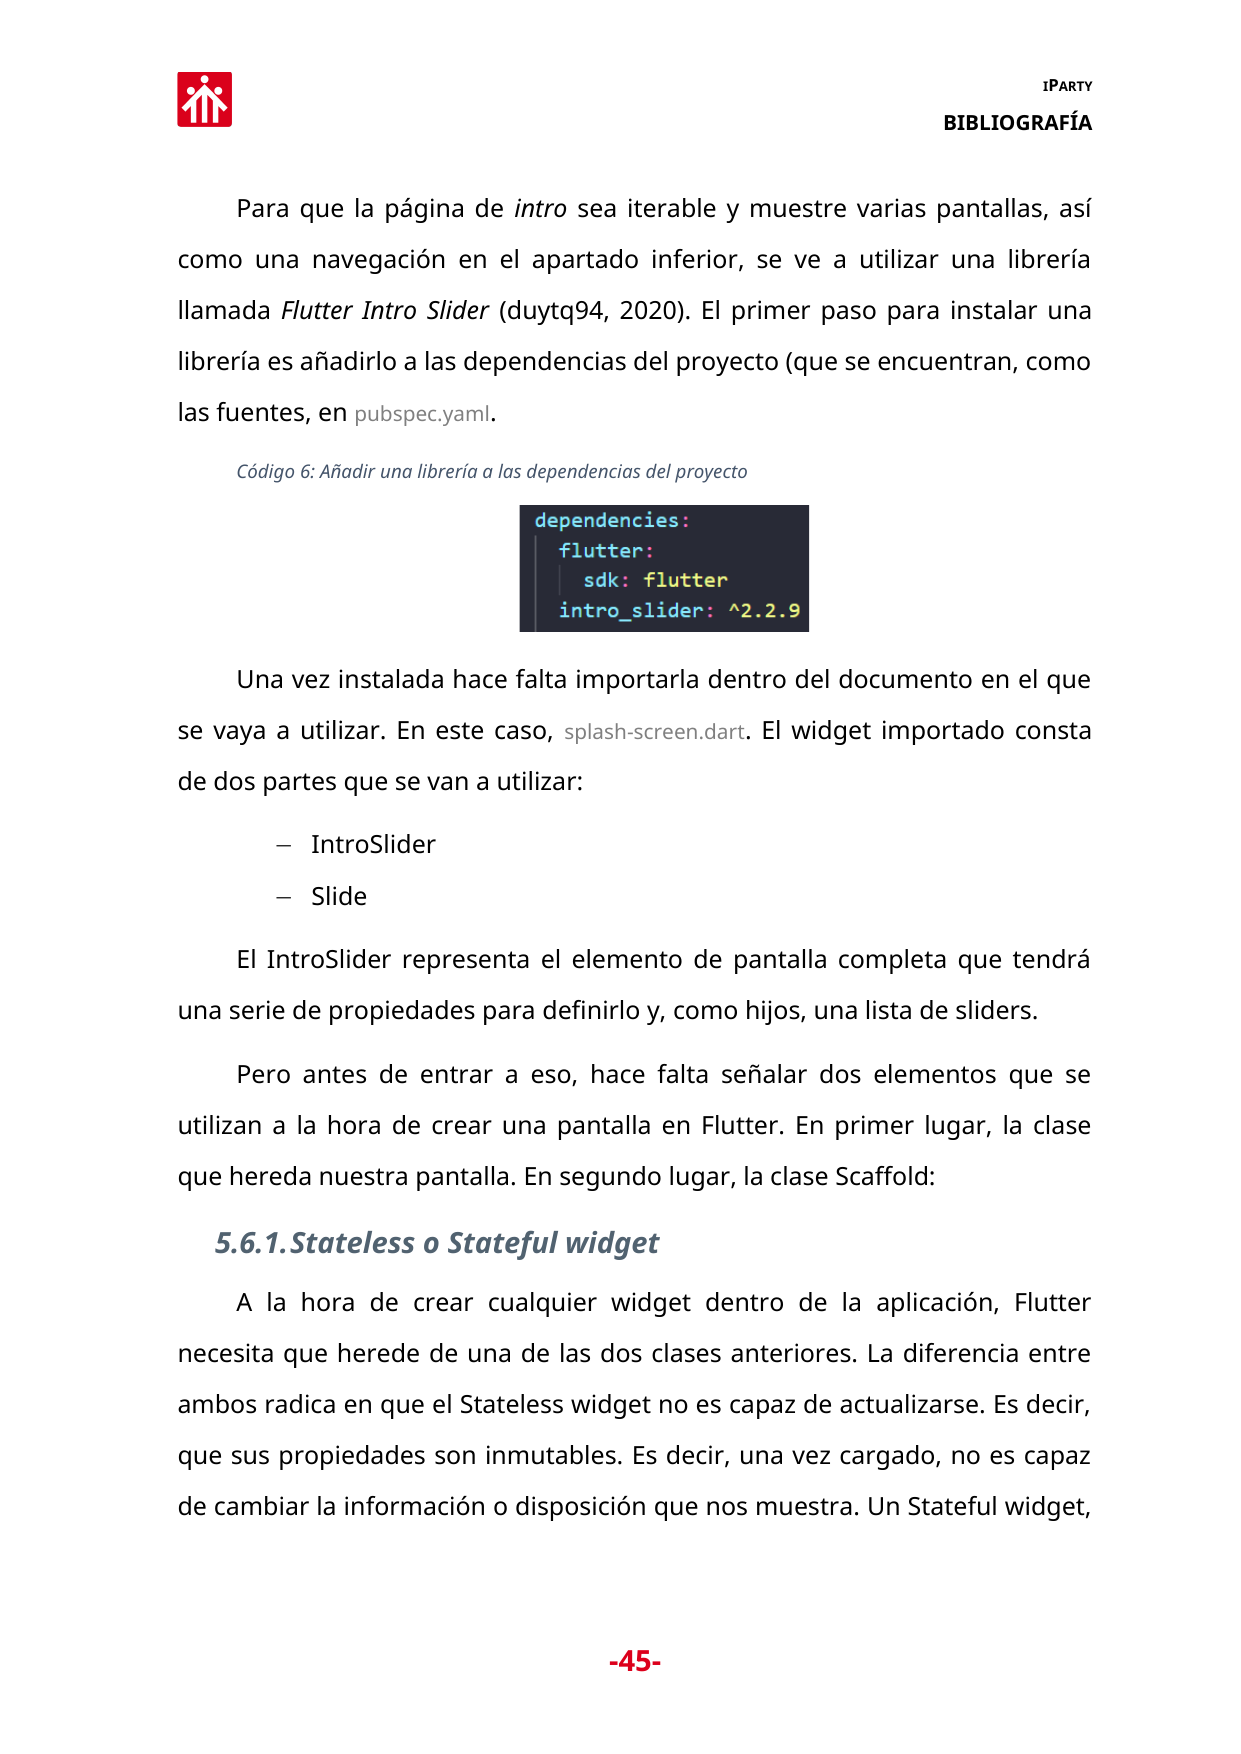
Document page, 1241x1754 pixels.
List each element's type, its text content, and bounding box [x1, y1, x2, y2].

text El IntroSlider representa el elemento de pantalla completa que tendrá una serie de propiedades para definirlo y, como hijos, una lista de sliders. [177, 942, 1092, 1027]
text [177, 1284, 1092, 1523]
picture [177, 72, 232, 127]
list IntroSlider [274, 827, 1092, 861]
subtitle Stateless o Stateful widget [215, 1222, 1092, 1262]
picture [519, 505, 810, 632]
text Para que la página de intro sea iterable y muestre varias pantallas, así como una navegación en el apartado inferior, se ve a utilizar una librería llamada Flutter Intro Slider . El primer paso para instalar una librería es añadirlo a las dependencias del proyecto (que se encuentran, como las fuentes, en pubspec.yaml. [177, 191, 1092, 429]
text Pero antes de entrar a eso, hace falta señalar dos elementos que se utilizan a la hora de crear una pantalla en Flutter. En primer lugar, la clase que hereda nuestra pantalla. En segundo lugar, la clase Scaffold: [177, 1056, 1092, 1192]
text Una vez instalada hace falta importarla dentro del documento en el que se vaya a utilizar. En este caso, splash-screen.dart. El widget importado consta de dos partes que se van a utilizar: [177, 662, 1092, 798]
text Código : Añadir una librería a las dependencias del proyecto [177, 459, 1092, 484]
list Slide [274, 878, 1092, 912]
